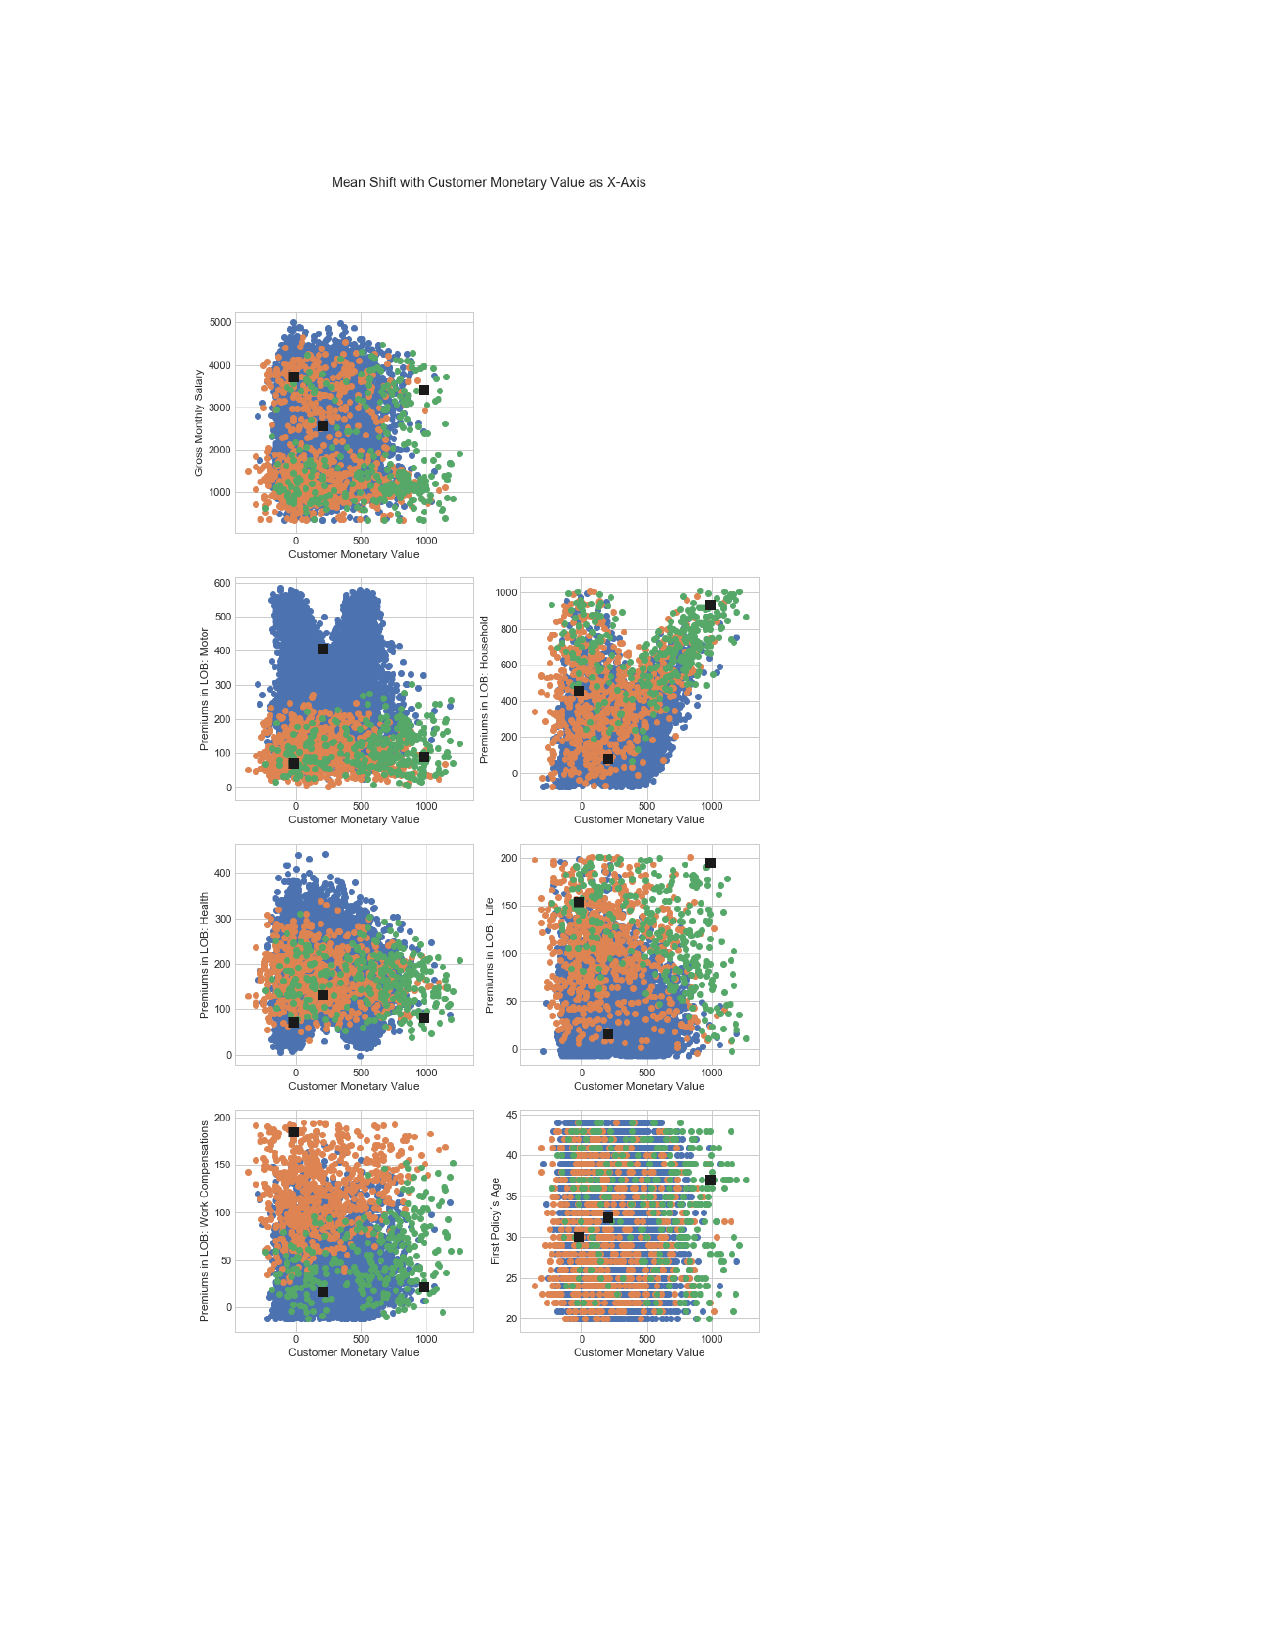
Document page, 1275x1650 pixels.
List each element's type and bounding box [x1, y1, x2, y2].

picture [150, 150, 826, 1500]
